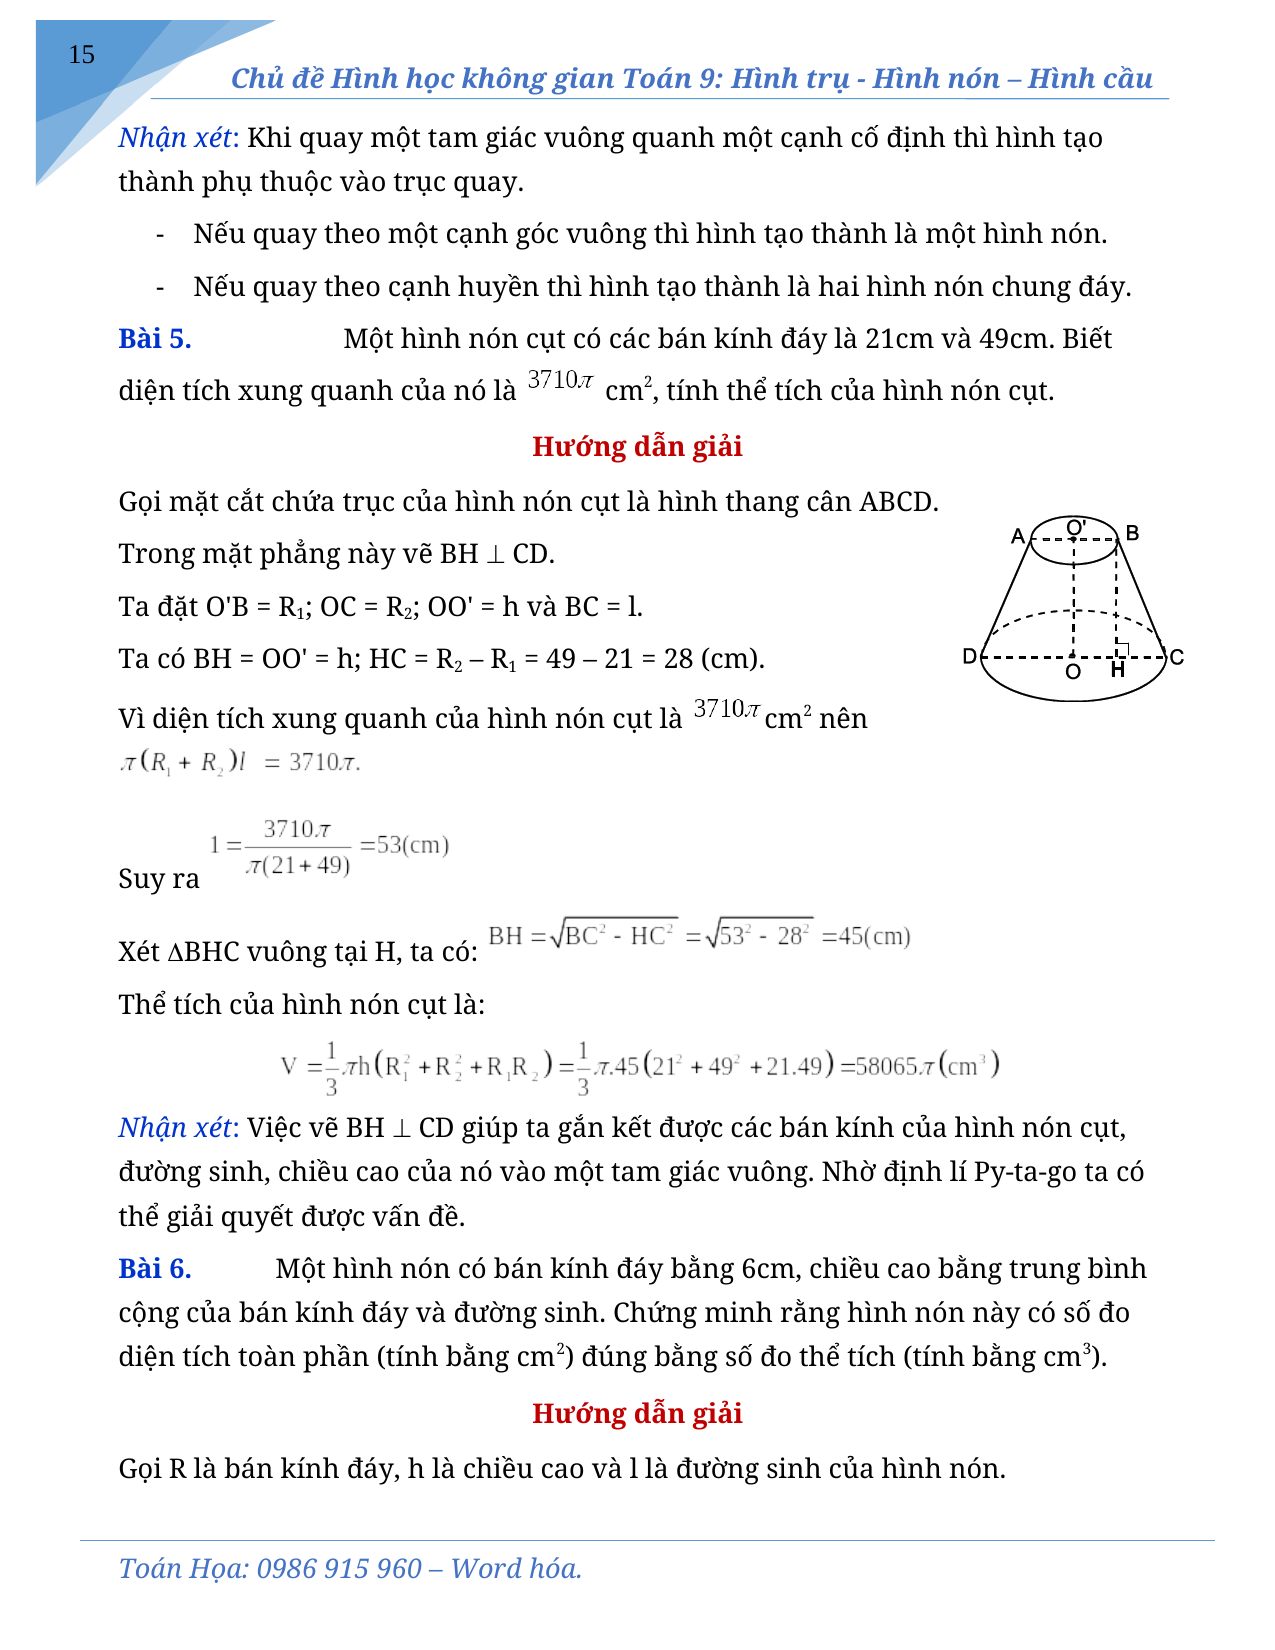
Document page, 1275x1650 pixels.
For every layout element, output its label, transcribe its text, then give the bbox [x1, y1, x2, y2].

picture [35, 20, 278, 188]
text Nhận xét: Khi quay một tam giác vuông quanh một cạnh cố định thì hình tạo thành phụ thuộc vào trục quay. [118, 118, 1157, 199]
list Hướng dẫn giải [118, 1394, 1157, 1431]
text Ta đặt O'B = R1; OC = R2; OO' = h và BC = l. [118, 587, 994, 624]
list Hướng dẫn giải [118, 428, 1157, 464]
list Nếu quay theo cạnh huyền thì hình tạo thành là hai hình nón chung đáy. [156, 267, 1157, 304]
list Nếu quay theo một cạnh góc vuông thì hình tạo thành là một hình nón. [156, 215, 1157, 252]
text Thể tích của hình nón cụt là: [118, 985, 1157, 1022]
text Gọi mặt cắt chứa trục của hình nón cụt là hình thang cân ABCD. [118, 482, 1157, 519]
text Ta có BH = OO' = h; HC = R2 – R1 = 49 – 21 = 28 (cm). [983, 640, 1157, 677]
text Ta có BH = OO' = h; HC = R2 – R1 = 49 – 21 = 28 (cm). [118, 640, 988, 677]
text Xét BHC vuông tại H, ta có: [118, 912, 1157, 970]
text Suy ra [118, 814, 891, 896]
text Vì diện tích xung quanh của hình nón cụt là cm2 nên [118, 692, 891, 798]
text Bài 5. Một hình nón cụt có các bán kính đáy là 21cm và 49cm. Biết diện tích xung quanh của nó là cm2, tính thể tích của hình nón cụt. [118, 320, 1157, 408]
text Nhận xét: Việc vẽ BH CD giúp ta gắn kết được các bán kính của hình nón cụt, đường sinh, chiều cao của nó vào một tam giác vuông. Nhờ định lí Py-ta-go ta có thể giải quyết được vấn đề. [118, 1109, 1157, 1234]
text Trong mặt phẳng này vẽ BH CD. [118, 535, 994, 572]
text Gọi R là bán kính đáy, h là chiều cao và l là đường sinh của hình nón. [118, 1449, 1157, 1486]
text Bài 6. Một hình nón có bán kính đáy bằng 6cm, chiều cao bằng trung bình cộng của bán kính đáy và đường sinh. Chứng minh rằng hình nón này có số đo diện tích toàn phần (tính bằng cm2) đúng bằng số đo thể tích (tính bằng cm3). [118, 1249, 1157, 1375]
